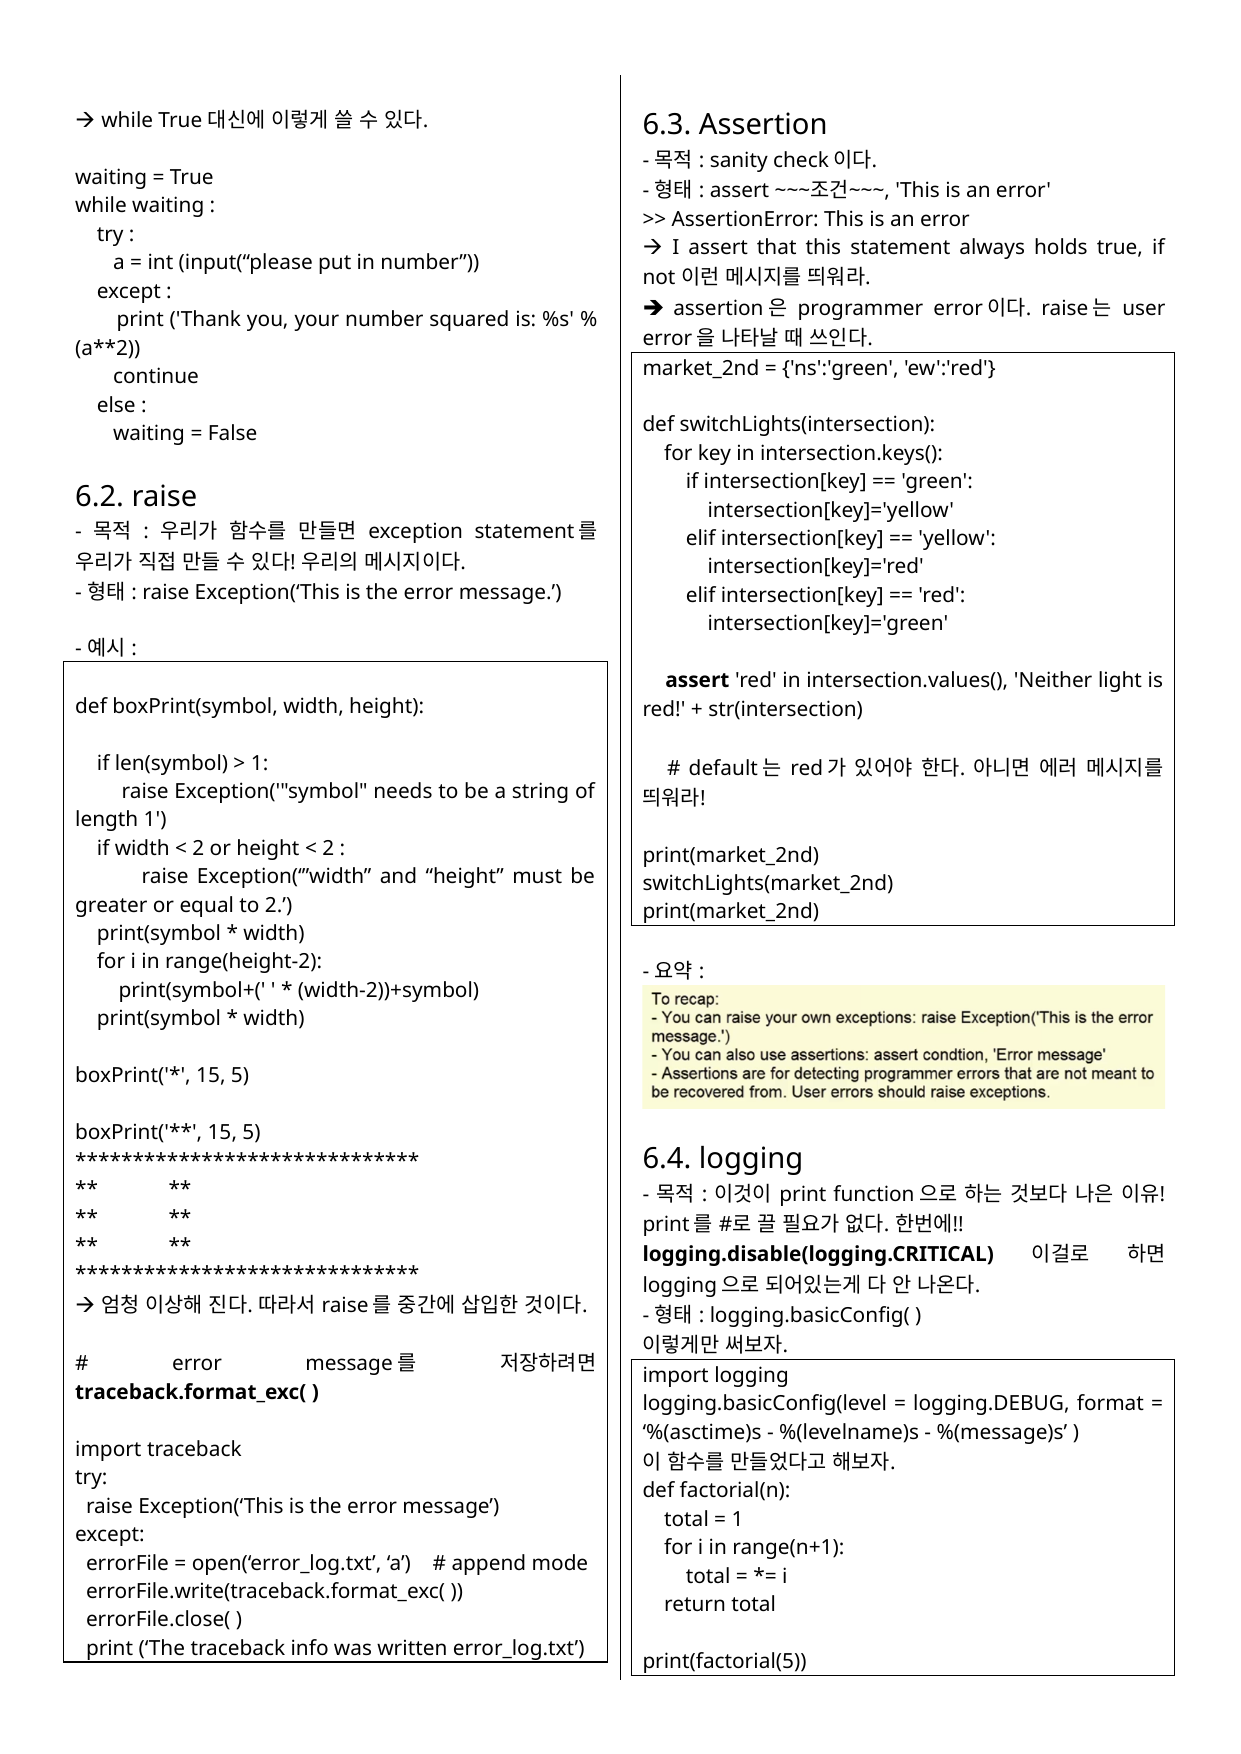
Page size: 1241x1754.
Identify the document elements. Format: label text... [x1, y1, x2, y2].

text continue [75, 361, 598, 390]
text >> AssertionError: This is an error [642, 204, 1165, 232]
text - 요약 : [642, 954, 1165, 985]
text logging.disable(logging.CRITICAL) 이걸로 하면 logging으로 되어있는게 다 안 나온다. [642, 1238, 1165, 1298]
text a = int (input(“please put in number”)) [75, 247, 598, 276]
text waiting = False [75, 418, 598, 447]
picture [642, 985, 1166, 1109]
text print ('Thank you, your number squared is: %s' %(a**2)) [75, 304, 598, 361]
text 6.2. raise [75, 475, 598, 515]
text 이렇게만 써보자. [642, 1329, 1165, 1359]
text - 목적 : sanity check이다. [642, 143, 1165, 173]
table_header def boxPrint(symbol, width, height): if len(symbol) > 1: raise Exception('"symbol" needs to be a string of length 1') if width < 2 or height < 2 : raise Exception(‘”width” and “height” must be greater or equal to 2.’) print(symbol * width) for i in range(height-2): print(symbol+(' ' * (width-2))+symbol) print(symbol * width) boxPrint('*', 15, 5) boxPrint('**', 15, 5) ****************************** ** ** ** ** ** ** ****************************** 엄청 이상해 진다. 따라서 raise를 중간에 삽입한 것이다. # error message를 저장하려면 traceback.format_exc( ) import traceback try: raise Exception(‘This is the error message’) except: errorFile = open(‘error_log.txt’, ‘a’) # append mode errorFile.write(traceback.format_exc( )) errorFile.close( ) print (‘The traceback info was written error_log.txt’) [64, 662, 607, 1661]
text while True 대신에 이렇게 쓸 수 있다. [75, 103, 598, 134]
text I assert that this statement always holds true, if not 이런 메시지를 띄워라. [642, 232, 1165, 291]
text waiting = True [75, 162, 598, 191]
text try : [75, 219, 598, 247]
text - 형태 : logging.basicConfig( ) [642, 1298, 1165, 1329]
text else : [75, 390, 598, 418]
text 6.4. logging [642, 1137, 1165, 1177]
text except : [75, 276, 598, 304]
text - 목적 : 이것이 print function으로 하는 것보다 나은 이유! print를 #로 끌 필요가 없다. 한번에!! [642, 1177, 1165, 1238]
text while waiting : [75, 191, 598, 219]
text - 목적 : 우리가 함수를 만들면 exception statement를 우리가 직접 만들 수 있다! 우리의 메시지이다. [75, 515, 598, 575]
text - 형태 : assert ~~~조건~~~, 'This is an error' [642, 173, 1165, 204]
text - 예시 : [75, 631, 598, 661]
table_header market_2nd = {'ns':'green', 'ew':'red'} def switchLights(intersection): for key in intersection.keys(): if intersection[key] == 'green': intersection[key]='yellow' elif intersection[key] == 'yellow': intersection[key]='red' elif intersection[key] == 'red': intersection[key]='green' assert 'red' in intersection.values(), 'Neither light is red!' + str(intersection) # default는 red가 있어야 한다. 아니면 에러 메시지를 띄워라! print(market_2nd) switchLights(market_2nd) print(market_2nd) [632, 353, 1174, 925]
text 6.3. Assertion [642, 103, 1165, 143]
text assertion은 programmer error이다. raise는 user error을 나타날 때 쓰인다. [642, 291, 1165, 352]
text - 형태 : raise Exception(‘This is the error message.’) [75, 575, 598, 606]
